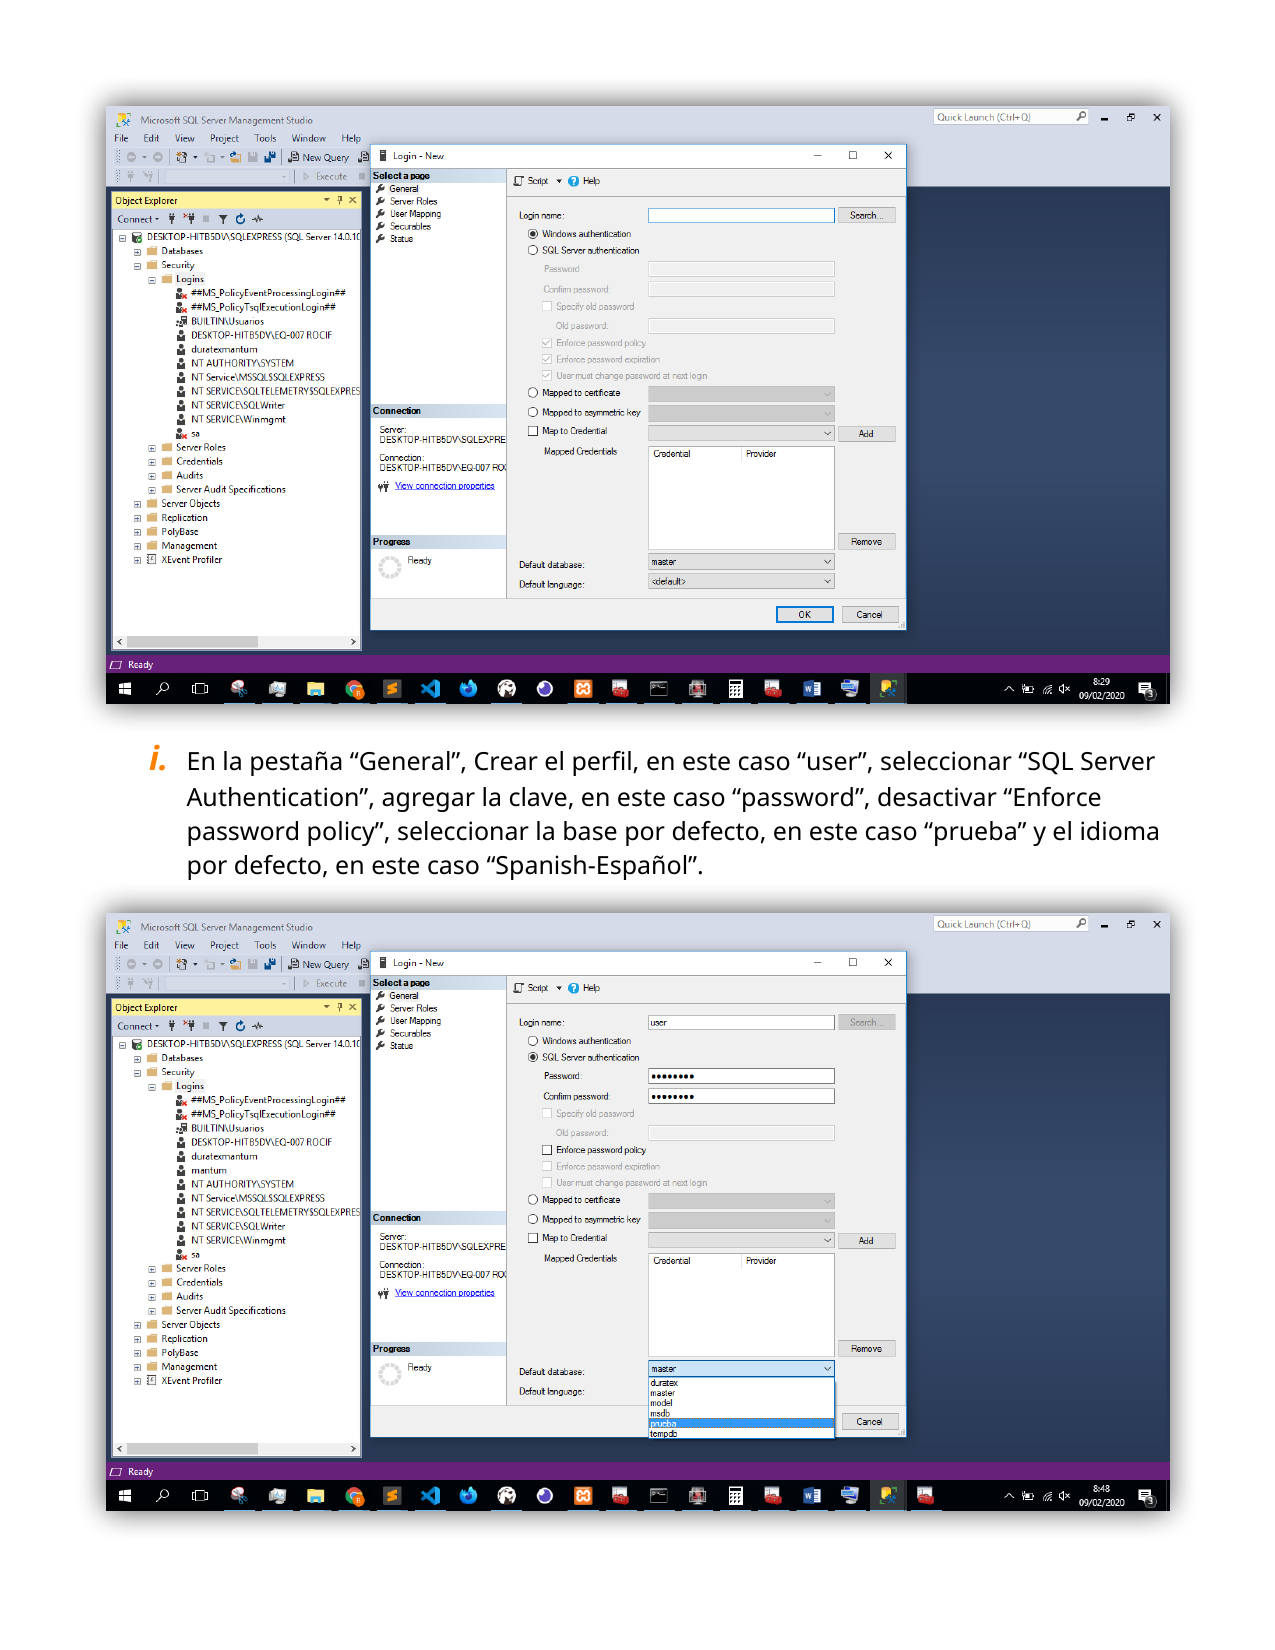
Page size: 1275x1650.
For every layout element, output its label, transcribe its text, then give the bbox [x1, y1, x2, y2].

picture [106, 106, 1170, 704]
picture [106, 913, 1170, 1511]
list En la pestaña “General”, Crear el perfil, en este caso “user”, seleccionar “SQL Server Authentication”, agregar la clave, en este caso “password”, desactivar “Enforce password policy”, seleccionar la base por defecto, en este caso “prueba” y el idioma por defecto, en este caso “Spanish-Español”. [149, 734, 1200, 882]
